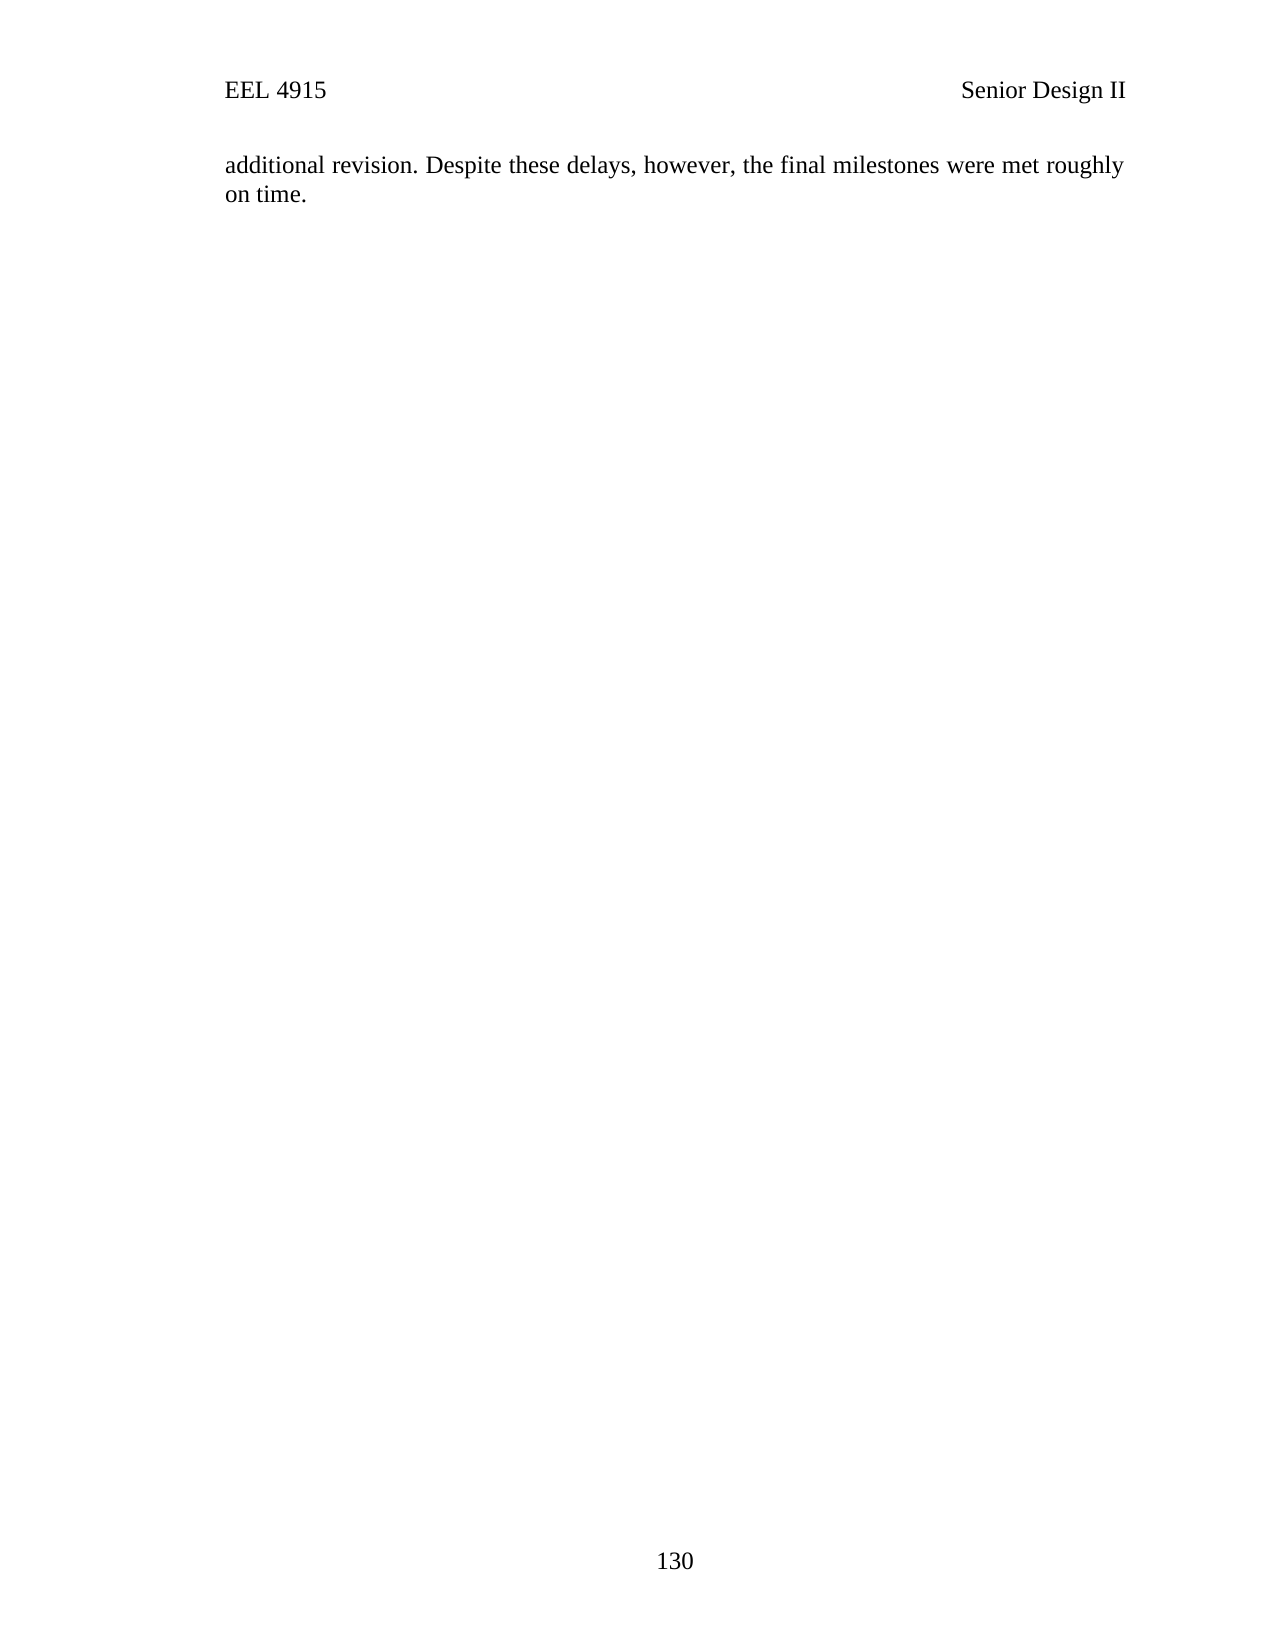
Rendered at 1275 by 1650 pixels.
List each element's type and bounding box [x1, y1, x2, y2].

text [225, 150, 1125, 207]
